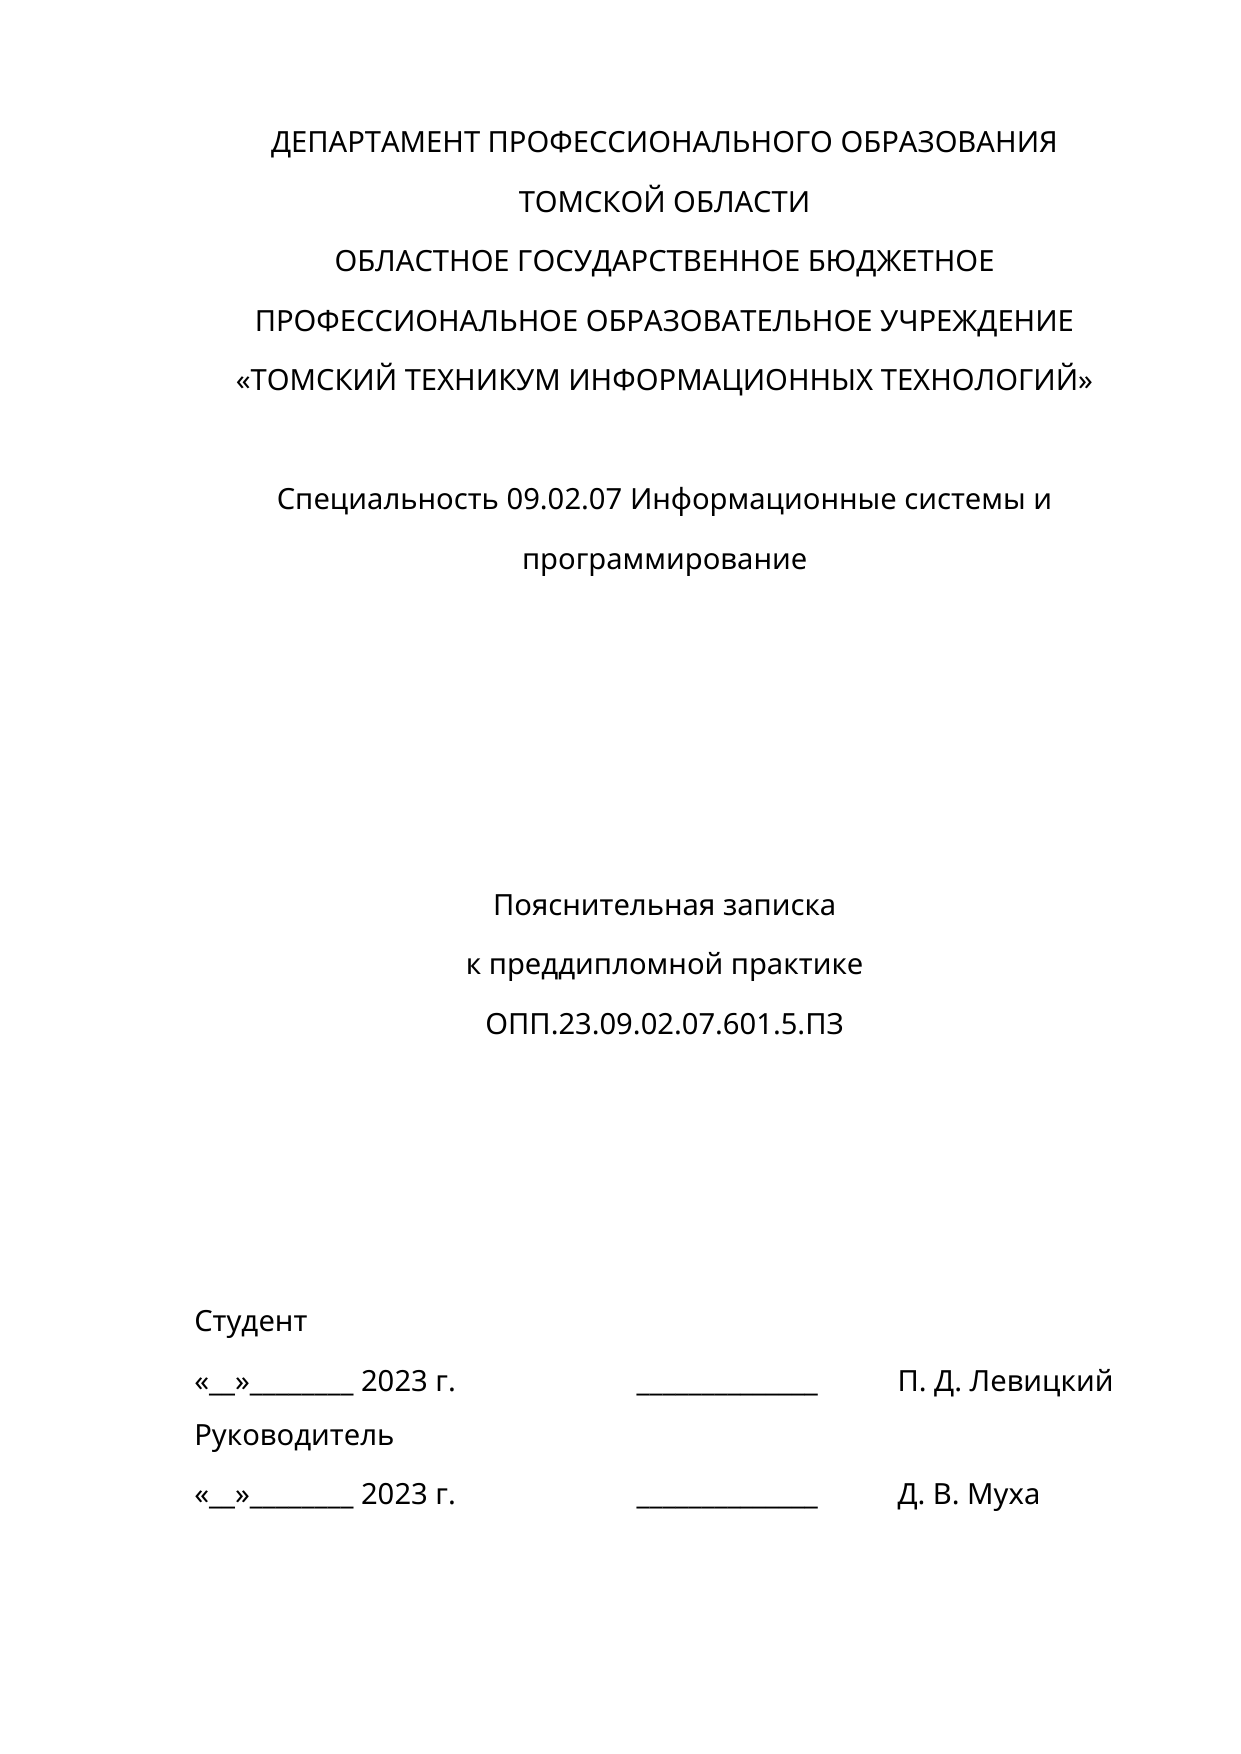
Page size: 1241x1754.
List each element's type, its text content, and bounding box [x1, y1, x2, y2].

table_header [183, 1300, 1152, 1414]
text Специальность 09.02.07 Информационные системы и программирование [177, 479, 1152, 578]
text Пояснительная записка [177, 884, 1152, 924]
text «ТОМСКИЙ ТЕХНИКУМ ИНФОРМАЦИОННЫХ ТЕХНОЛОГИЙ» [177, 360, 1152, 399]
text ОПП.23.09.02.07.601.5.ПЗ [177, 1003, 1152, 1043]
text ОБЛАСТНОЕ ГОСУДАРСТВЕННОЕ БЮДЖЕТНОЕ ПРОФЕССИОНАЛЬНОЕ ОБРАЗОВАТЕЛЬНОЕ УЧРЕЖДЕНИЕ [177, 241, 1152, 340]
text ТОМСКОЙ ОБЛАСТИ [177, 181, 1152, 221]
text к преддипломной практике [177, 943, 1152, 983]
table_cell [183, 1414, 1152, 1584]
text ДЕПАРТАМЕНТ ПРОФЕССИОНАЛЬНОГО ОБРАЗОВАНИЯ [177, 122, 1152, 161]
